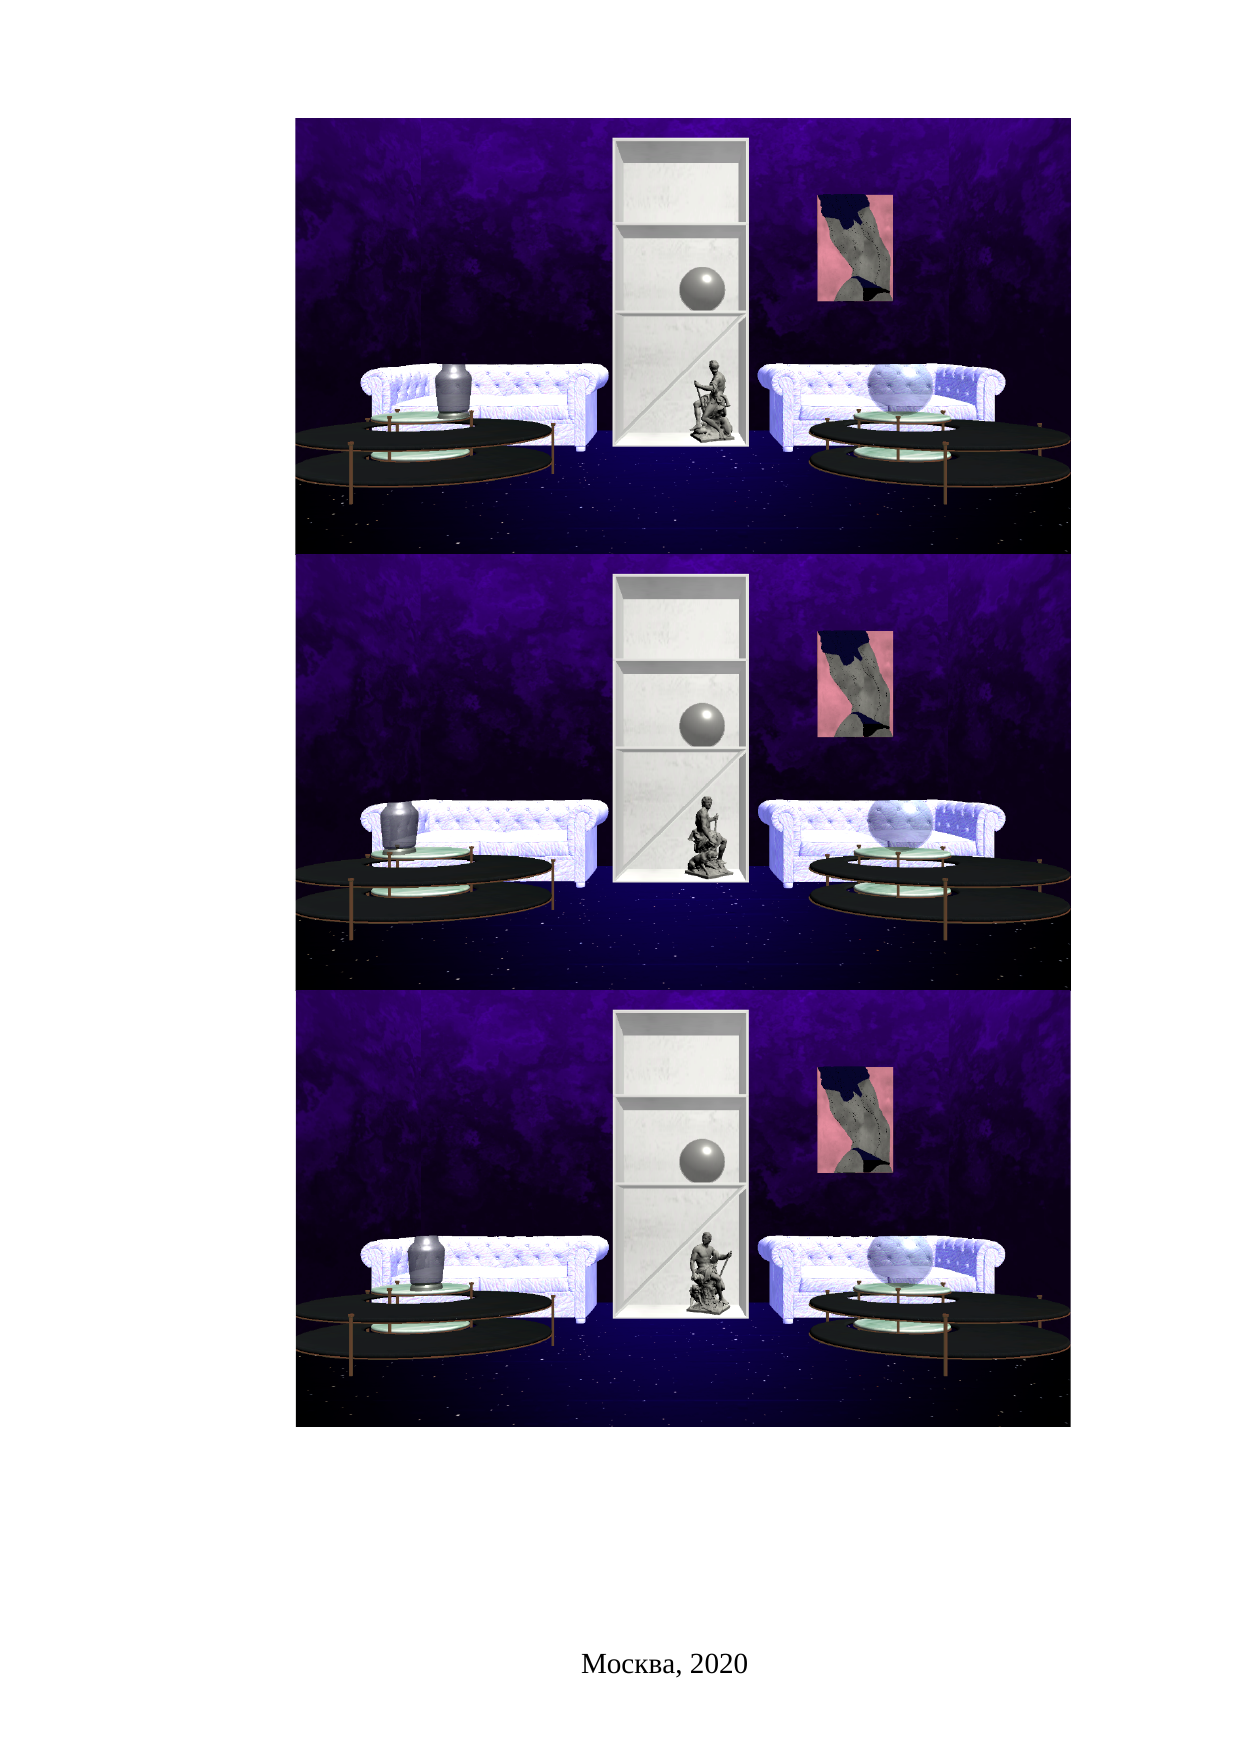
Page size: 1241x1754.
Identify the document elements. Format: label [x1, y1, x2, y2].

picture [295, 118, 1071, 1427]
